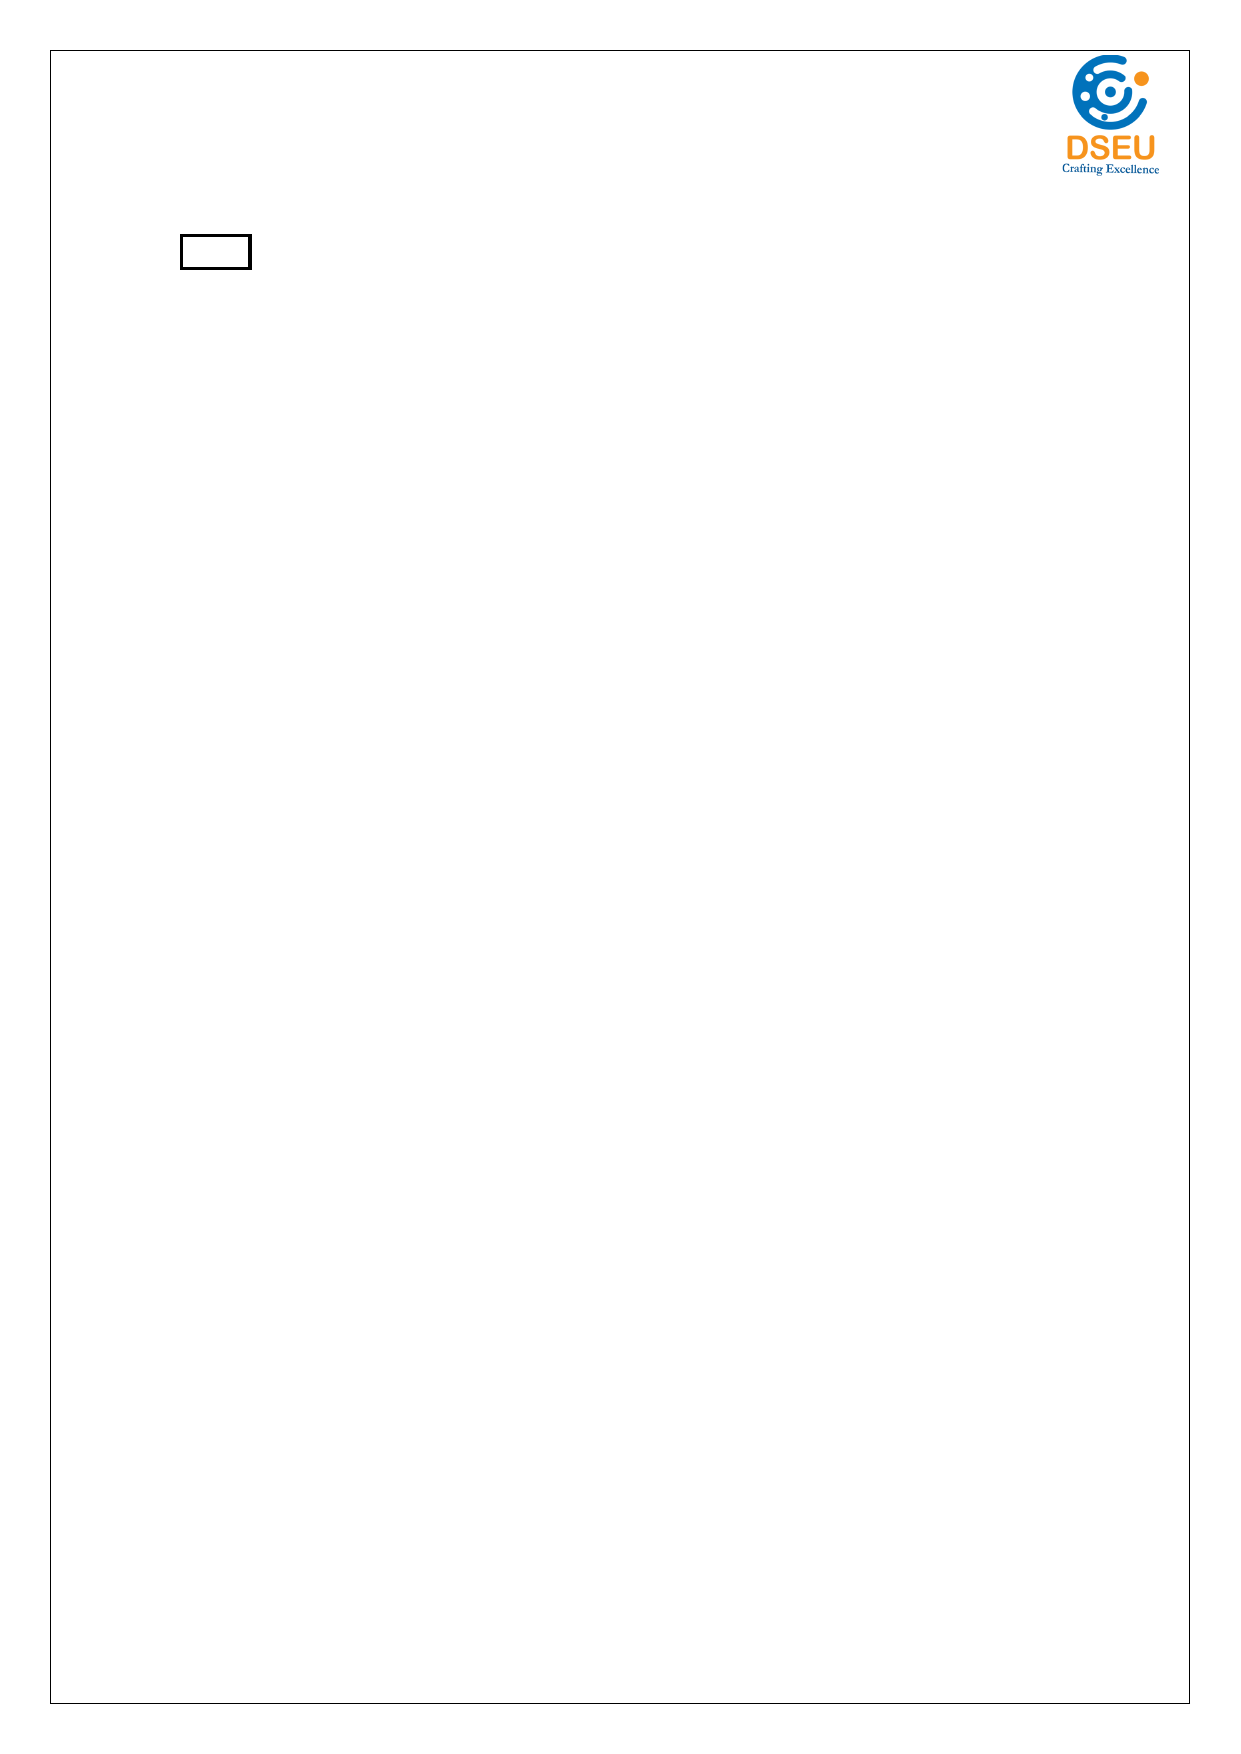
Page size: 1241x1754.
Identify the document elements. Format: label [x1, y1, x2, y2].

picture [1062, 55, 1159, 176]
